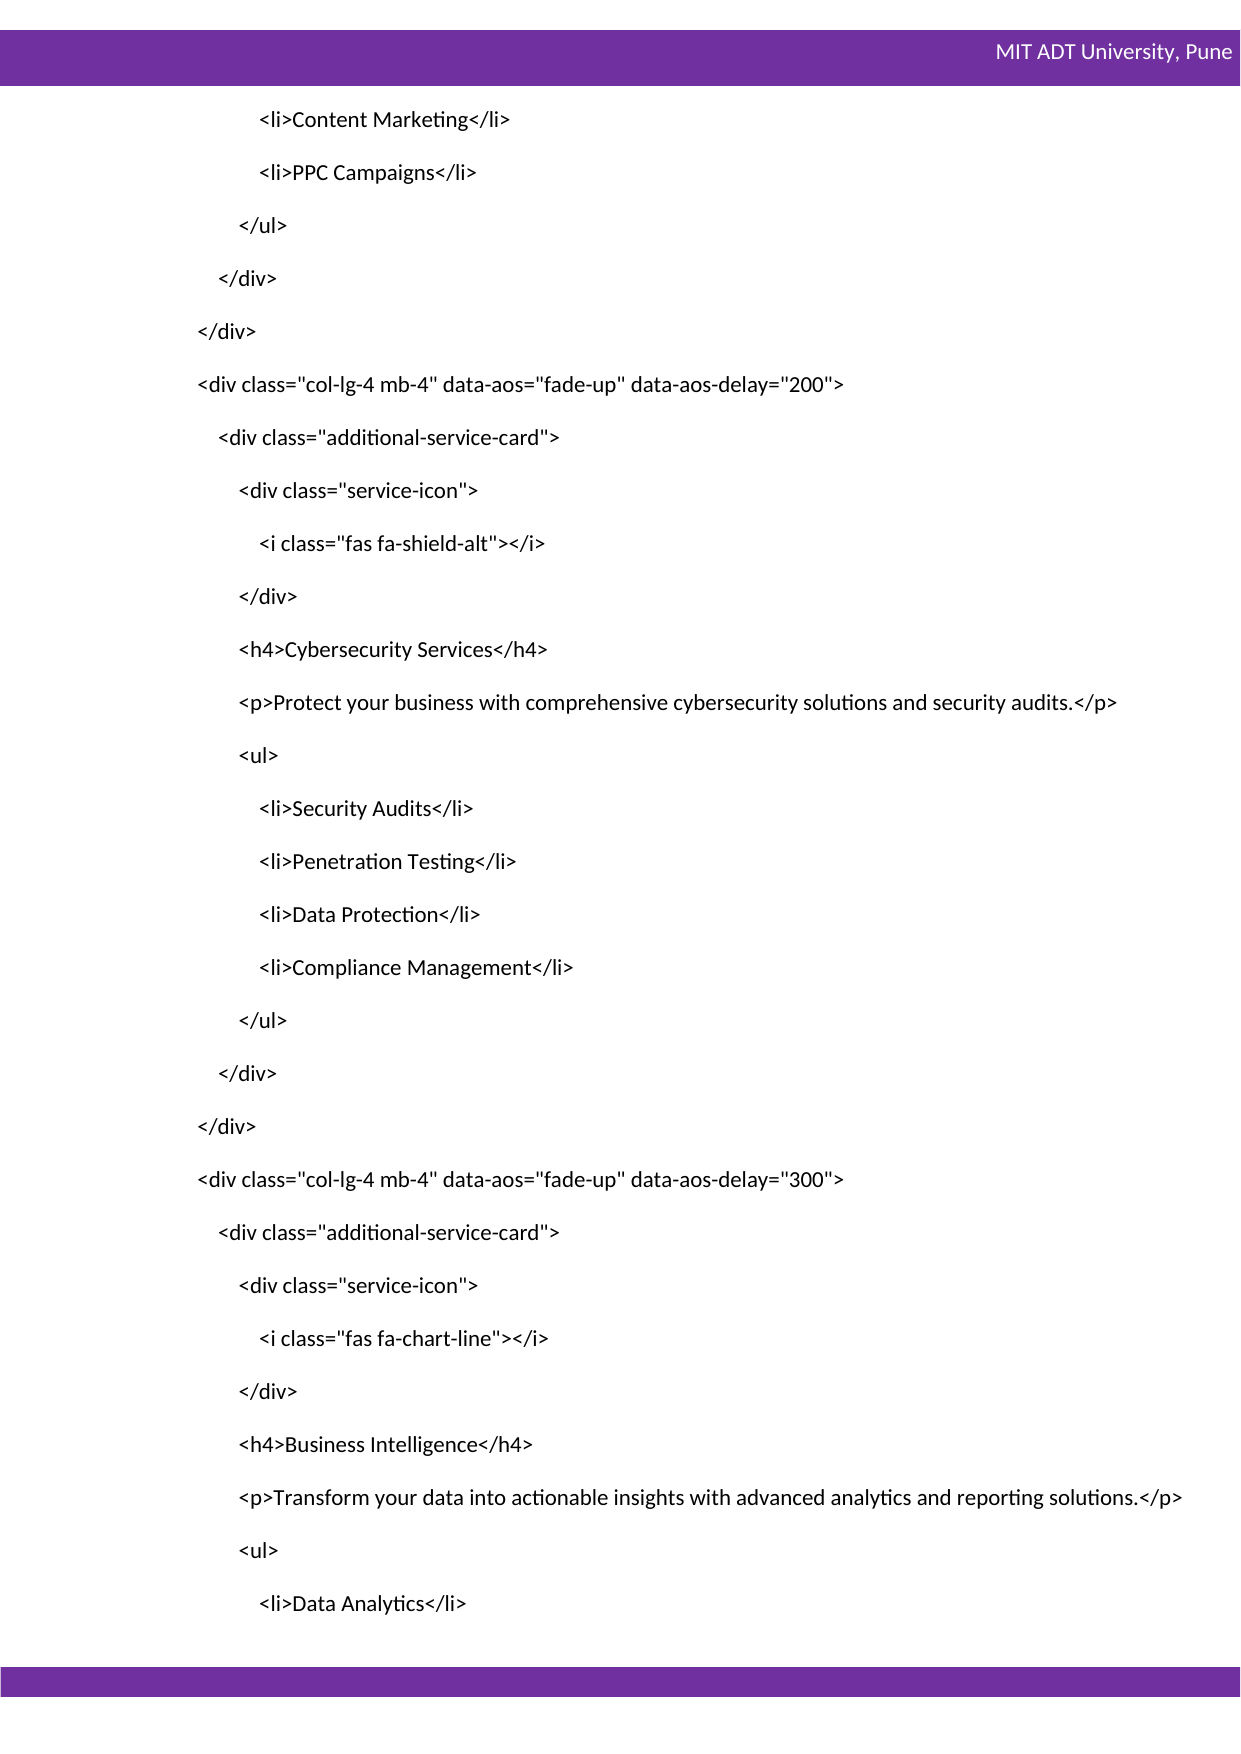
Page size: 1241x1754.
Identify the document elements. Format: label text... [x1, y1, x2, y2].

text <div class="col-lg-4 mb-4" data-aos="fade-up" data-aos-delay="300"> [120, 1165, 1195, 1193]
text <ul> [120, 741, 1195, 769]
text </div> [120, 1377, 1195, 1406]
text </ul> [120, 1006, 1195, 1034]
text </div> [120, 264, 1195, 292]
text </ul> [120, 211, 1195, 239]
text <ul> [120, 1537, 1195, 1564]
text <i class="fas fa-shield-alt"></i> [120, 529, 1195, 557]
text <div class="additional-service-card"> [120, 423, 1195, 451]
text <li>Data Analytics</li> [120, 1589, 1195, 1618]
text <div class="service-icon"> [120, 476, 1195, 504]
text </div> [120, 582, 1195, 610]
text <li>PPC Campaigns</li> [120, 158, 1195, 186]
text <h4>Business Intelligence</h4> [120, 1431, 1195, 1458]
text <li>Compliance Management</li> [120, 953, 1195, 981]
text <div class="service-icon"> [120, 1271, 1195, 1299]
text <div class="additional-service-card"> [120, 1218, 1195, 1246]
text <p>Protect your business with comprehensive cybersecurity solutions and security audits.</p> [120, 688, 1195, 716]
text <h4>Cybersecurity Services</h4> [120, 635, 1195, 663]
text <div class="col-lg-4 mb-4" data-aos="fade-up" data-aos-delay="200"> [120, 370, 1195, 398]
text <p>Transform your data into actionable insights with advanced analytics and reporting solutions.</p> [120, 1483, 1195, 1512]
text <li>Content Marketing</li> [120, 105, 1195, 133]
text </div> [120, 1112, 1195, 1140]
text <li>Penetration Testing</li> [120, 847, 1195, 875]
text </div> [120, 1059, 1195, 1087]
text <li>Security Audits</li> [120, 794, 1195, 822]
text </div> [120, 317, 1195, 345]
text <i class="fas fa-chart-line"></i> [120, 1324, 1195, 1352]
text <li>Data Protection</li> [120, 900, 1195, 928]
